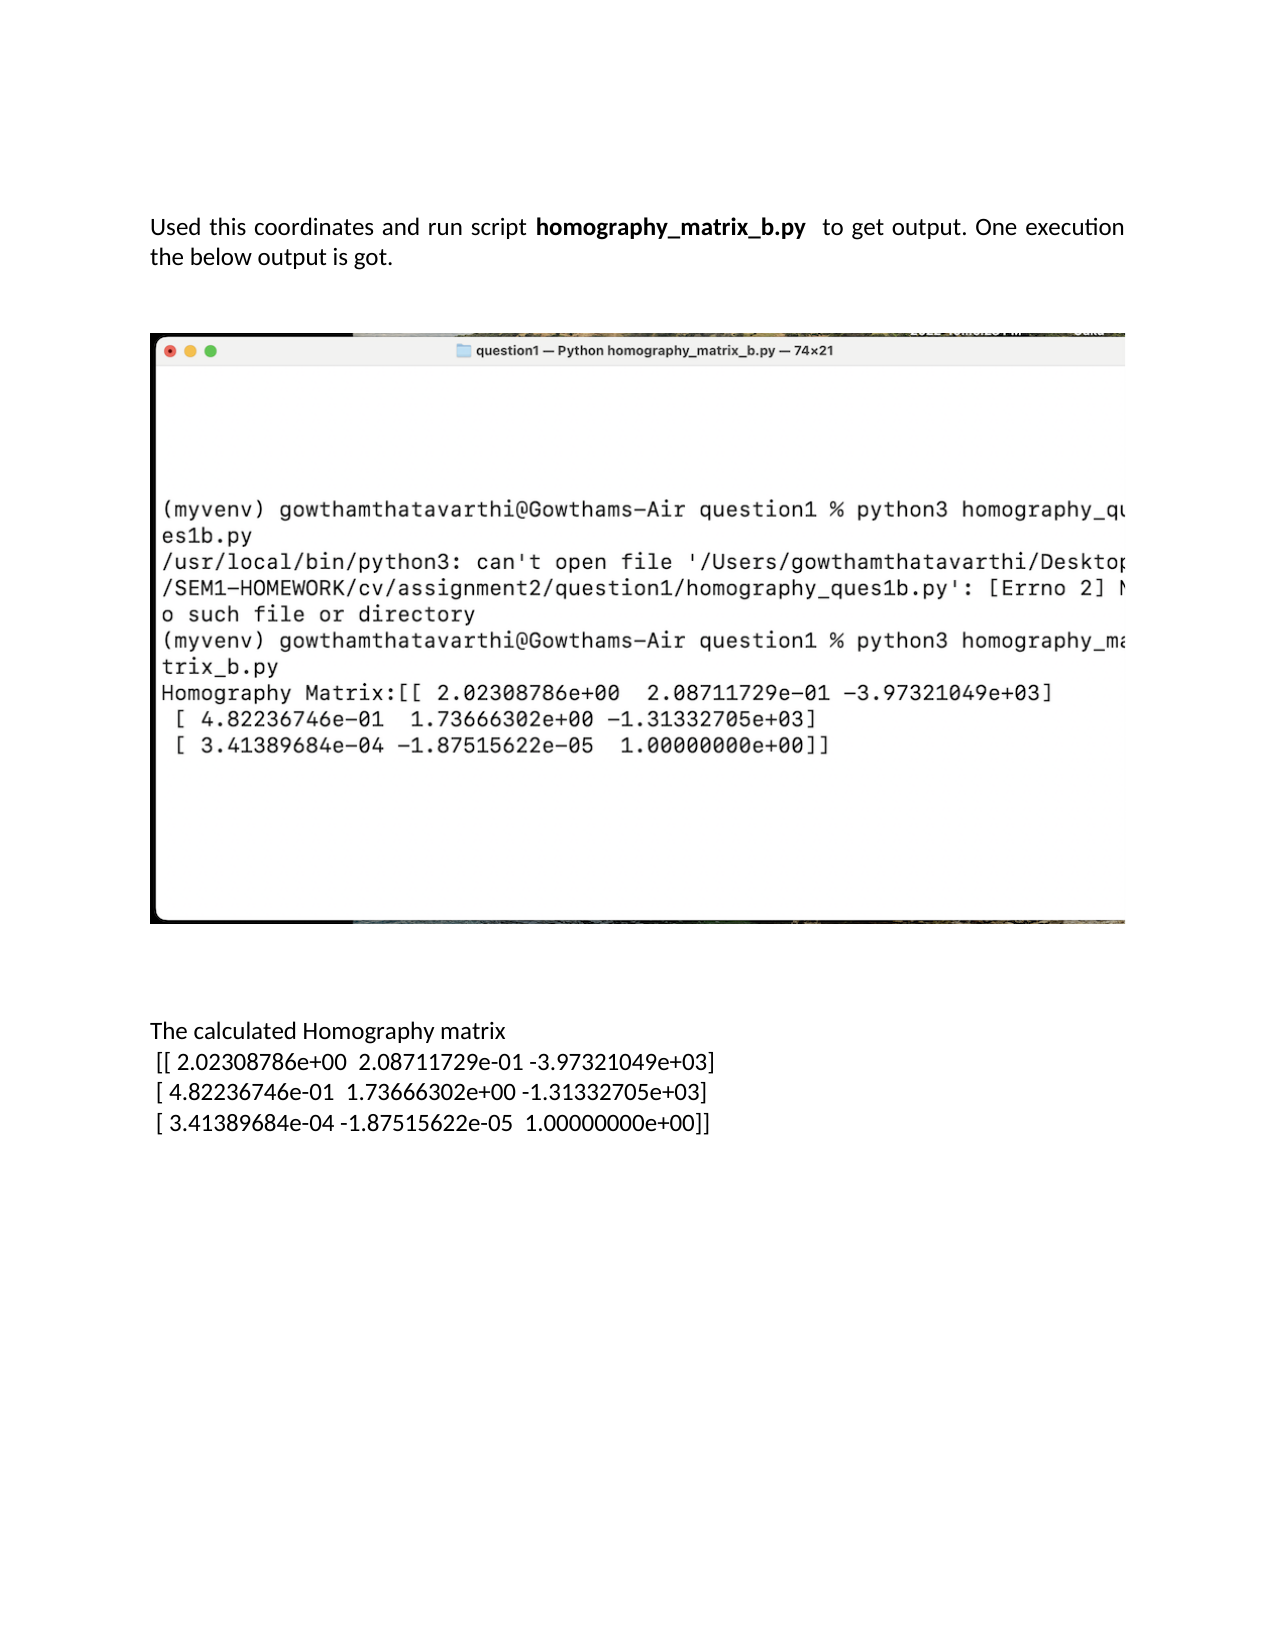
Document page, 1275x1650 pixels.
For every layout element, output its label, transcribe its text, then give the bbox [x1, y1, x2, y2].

picture [150, 333, 1125, 924]
text The calculated Homography matrix [150, 1016, 1125, 1046]
text [ 3.41389684e-04 -1.87515622e-05 1.00000000e+00]] [150, 1107, 1125, 1138]
text [ 4.82236746e-01 1.73666302e+00 -1.31332705e+03] [150, 1077, 1125, 1107]
text [[ 2.02308786e+00 2.08711729e-01 -3.97321049e+03] [150, 1046, 1125, 1077]
text Used this coordinates and run script homography_matrix_b.py to get output. One execution the below output is got. [150, 211, 1125, 272]
